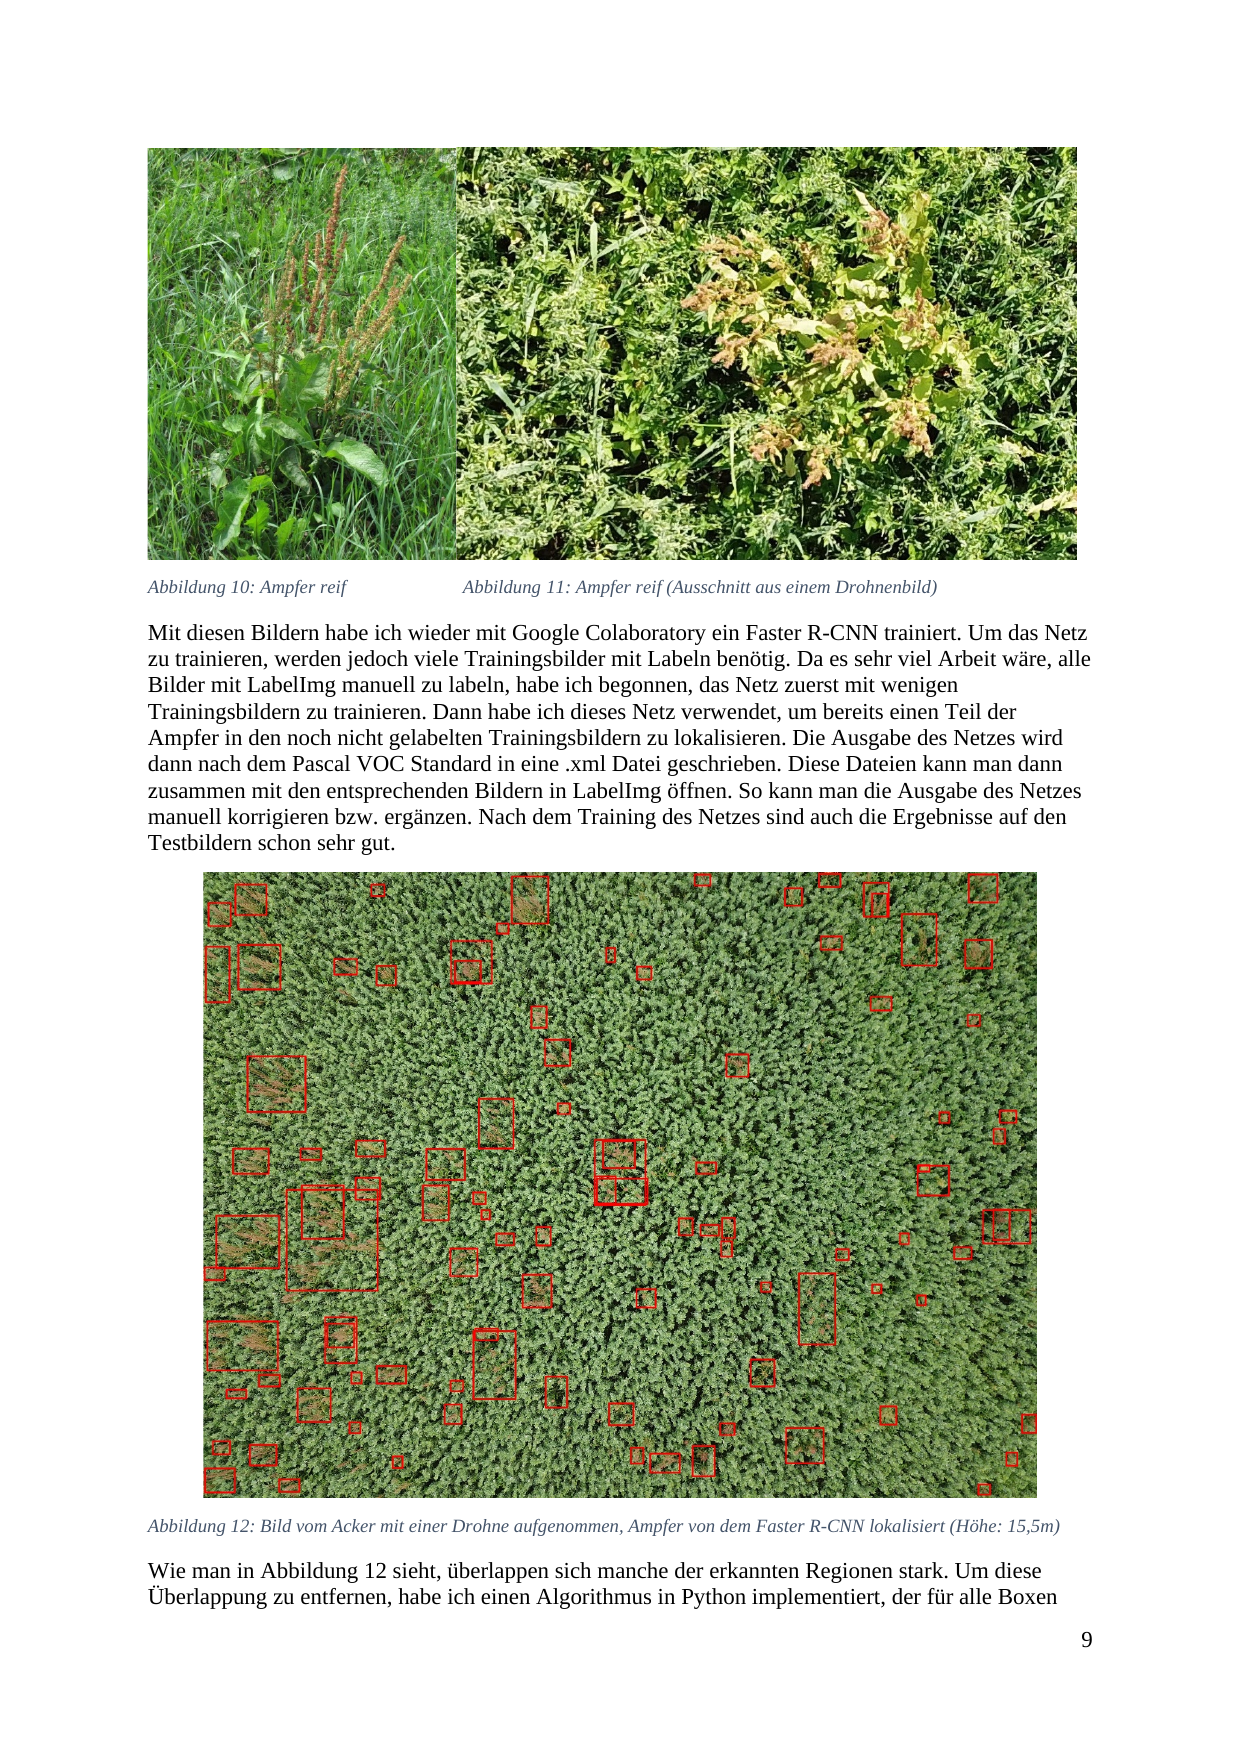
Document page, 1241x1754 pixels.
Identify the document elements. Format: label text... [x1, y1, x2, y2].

text Mit diesen Bildern habe ich wieder mit Google Colaboratory ein Faster R-CNN trainiert. Um das Netz zu trainieren, werden jedoch viele Trainingsbilder mit Labeln benötig. Da es sehr viel Arbeit wäre, alle Bilder mit LabelImg manuell zu labeln, habe ich begonnen, das Netz zuerst mit wenigen Trainingsbildern zu trainieren. Dann habe ich dieses Netz verwendet, um bereits einen Teil der Ampfer in den noch nicht gelabelten Trainingsbildern zu lokalisieren. Die Ausgabe des Netzes wird dann nach dem Pascal VOC Standard in eine .xml Datei geschrieben. Diese Dateien kann man dann zusammen mit den entsprechenden Bildern in LabelImg öffnen. So kann man die Ausgabe des Netzes manuell korrigieren bzw. ergänzen. Nach dem Training des Netzes sind auch die Ergebnisse auf den Testbildern schon sehr gut. [148, 619, 1093, 856]
picture [147, 147, 1077, 560]
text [148, 1557, 1093, 1610]
picture [203, 872, 1037, 1498]
text Abbildung 10: Ampfer reif Abbildung 11: Ampfer reif (Ausschnitt aus einem Drohnenbild) [148, 576, 1093, 598]
text Abbildung 12: Bild vom Acker mit einer Drohne aufgenommen, Ampfer von dem Faster R-CNN lokalisiert (Höhe: 15,5m) [148, 1515, 1093, 1536]
